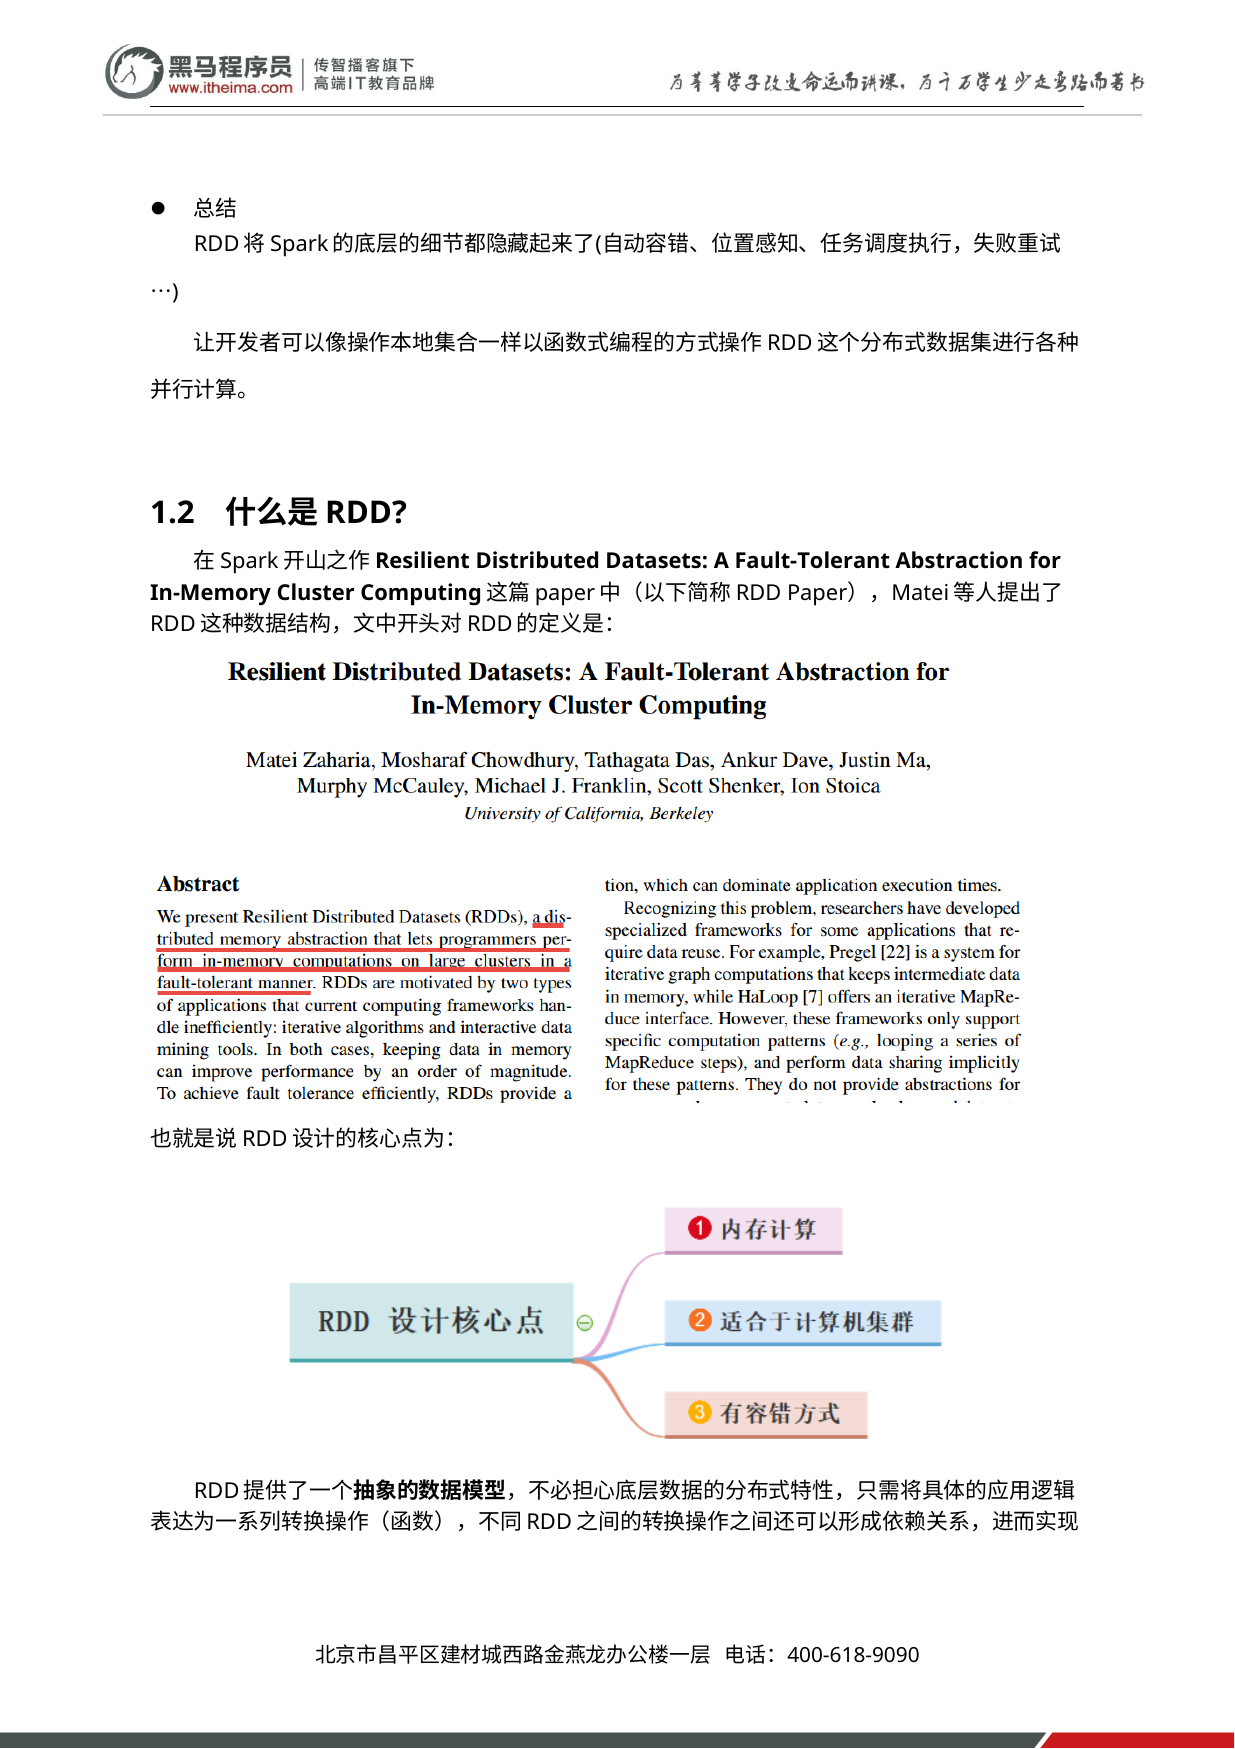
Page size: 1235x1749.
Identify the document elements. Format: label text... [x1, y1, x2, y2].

picture [268, 1171, 967, 1454]
list 总结 [150, 191, 1084, 223]
picture [150, 656, 1031, 1103]
picture [0, 1673, 1235, 1748]
text 让开发者可以像操作本地集合一样以函数式编程的方式操作RDD这个分布式数据集进行各种并行计算。 [150, 324, 1084, 404]
picture [0, 0, 1235, 123]
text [150, 1473, 1084, 1536]
subtitle 什么是RDD? [150, 487, 1084, 532]
text 也就是说RDD设计的核心点为： [150, 1121, 1084, 1153]
text 在Spark开山之作Resilient Distributed Datasets: A Fault-Tolerant Abstraction for In-Memory Cluster Computing这篇paper中（以下简称 RDD Paper），Matei等人提出了RDD这种数据结构，文中开头对RDD的定义是： [150, 543, 1084, 638]
text RDD将Spark的底层的细节都隐藏起来了(自动容错、位置感知、任务调度执行，失败重试…) [150, 226, 1084, 306]
